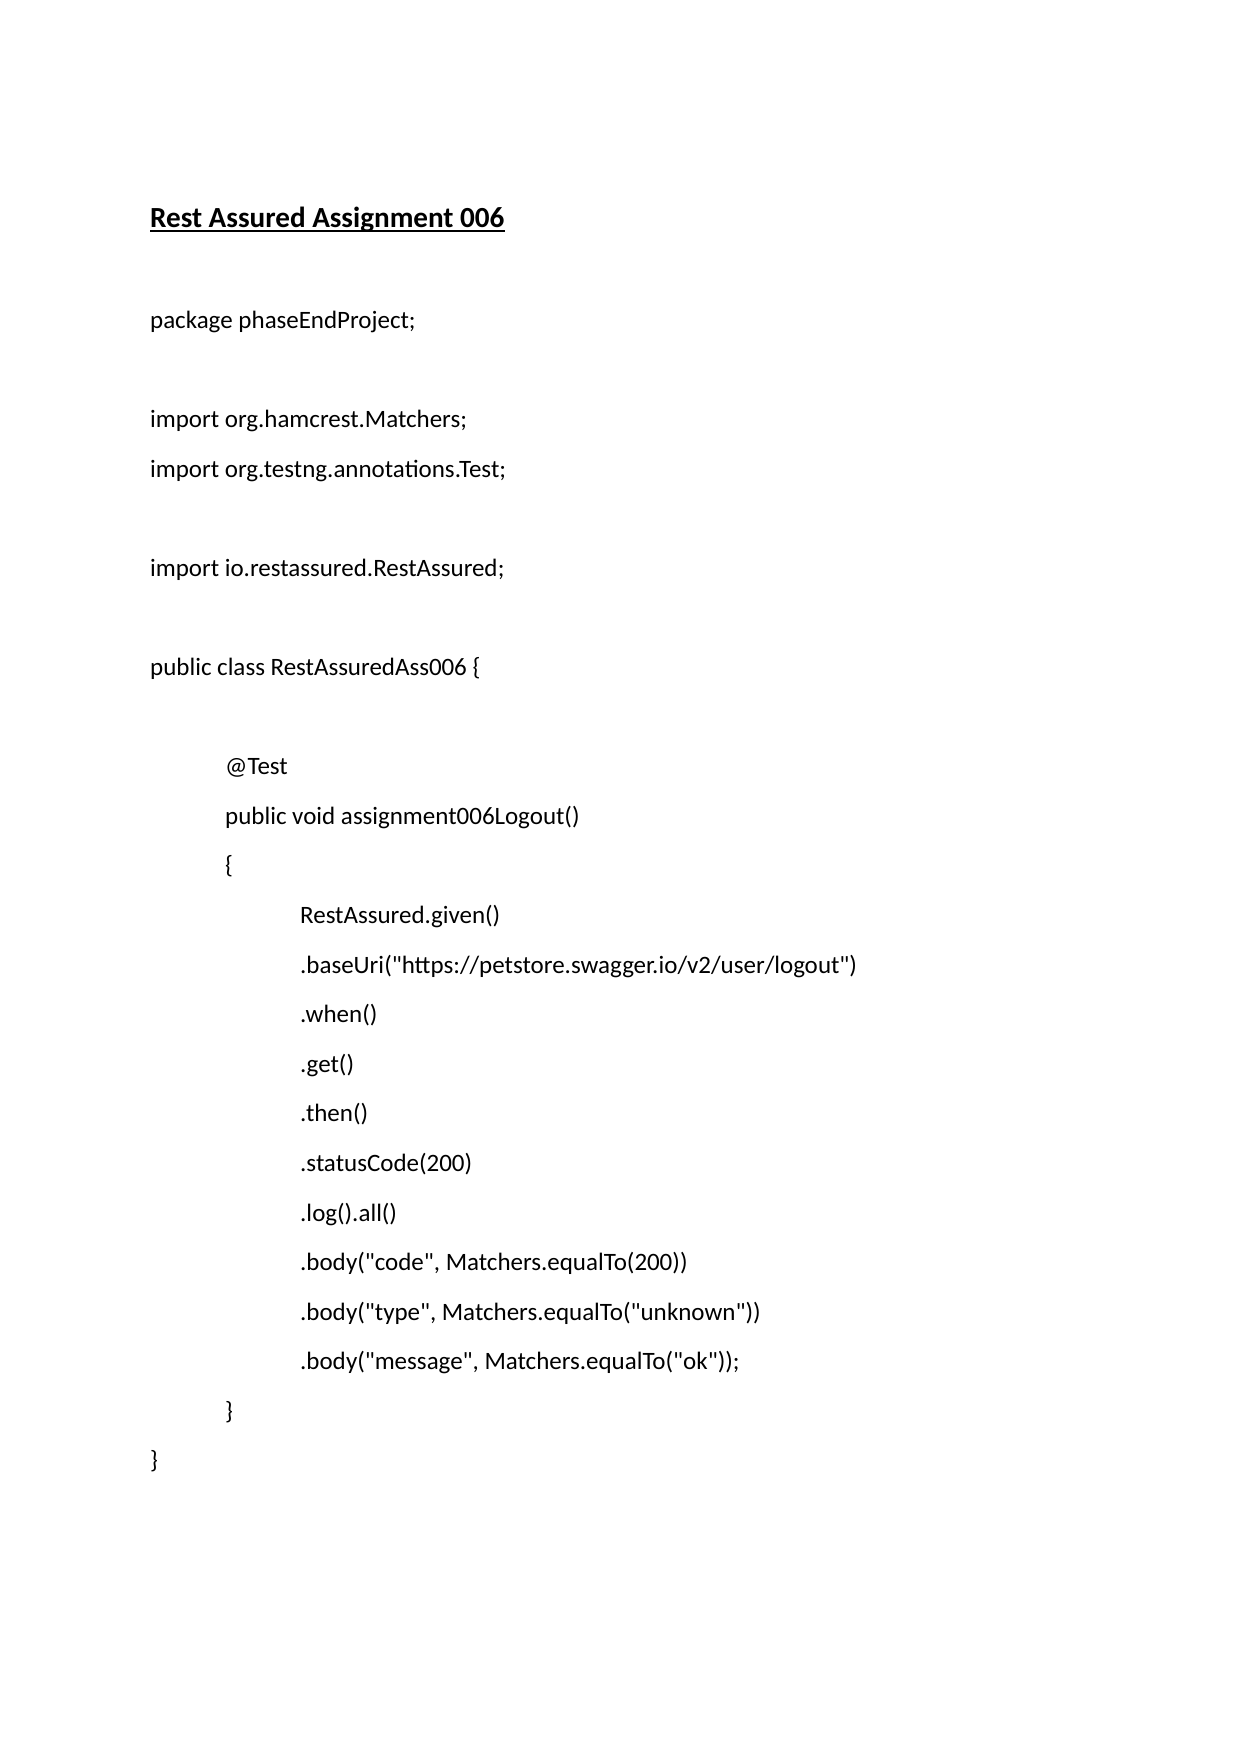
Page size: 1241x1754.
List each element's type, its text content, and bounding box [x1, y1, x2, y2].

text @Test [150, 751, 1090, 781]
text .get() [150, 1048, 1090, 1078]
text } [150, 1445, 1090, 1475]
text .when() [150, 998, 1090, 1029]
text package phaseEndProject; [150, 304, 1090, 335]
text public void assignment006Logout() [150, 800, 1090, 831]
text { [150, 850, 1090, 880]
text } [150, 1395, 1090, 1426]
text .baseUri("https://petstore.swagger.io/v2/user/logout") [150, 949, 1090, 979]
text .body("message", Matchers.equalTo("ok")); [150, 1346, 1090, 1376]
text Rest Assured Assignment 006 [150, 199, 1090, 235]
text .body("type", Matchers.equalTo("unknown")) [150, 1296, 1090, 1326]
text public class RestAssuredAss006 { [150, 651, 1090, 682]
text import org.hamcrest.Matchers; [150, 403, 1090, 434]
text .then() [150, 1098, 1090, 1128]
text RestAssured.given() [150, 899, 1090, 930]
text .log().all() [150, 1197, 1090, 1227]
text .statusCode(200) [150, 1147, 1090, 1178]
text import org.testng.annotations.Test; [150, 453, 1090, 483]
text .body("code", Matchers.equalTo(200)) [150, 1246, 1090, 1277]
text import io.restassured.RestAssured; [150, 552, 1090, 583]
